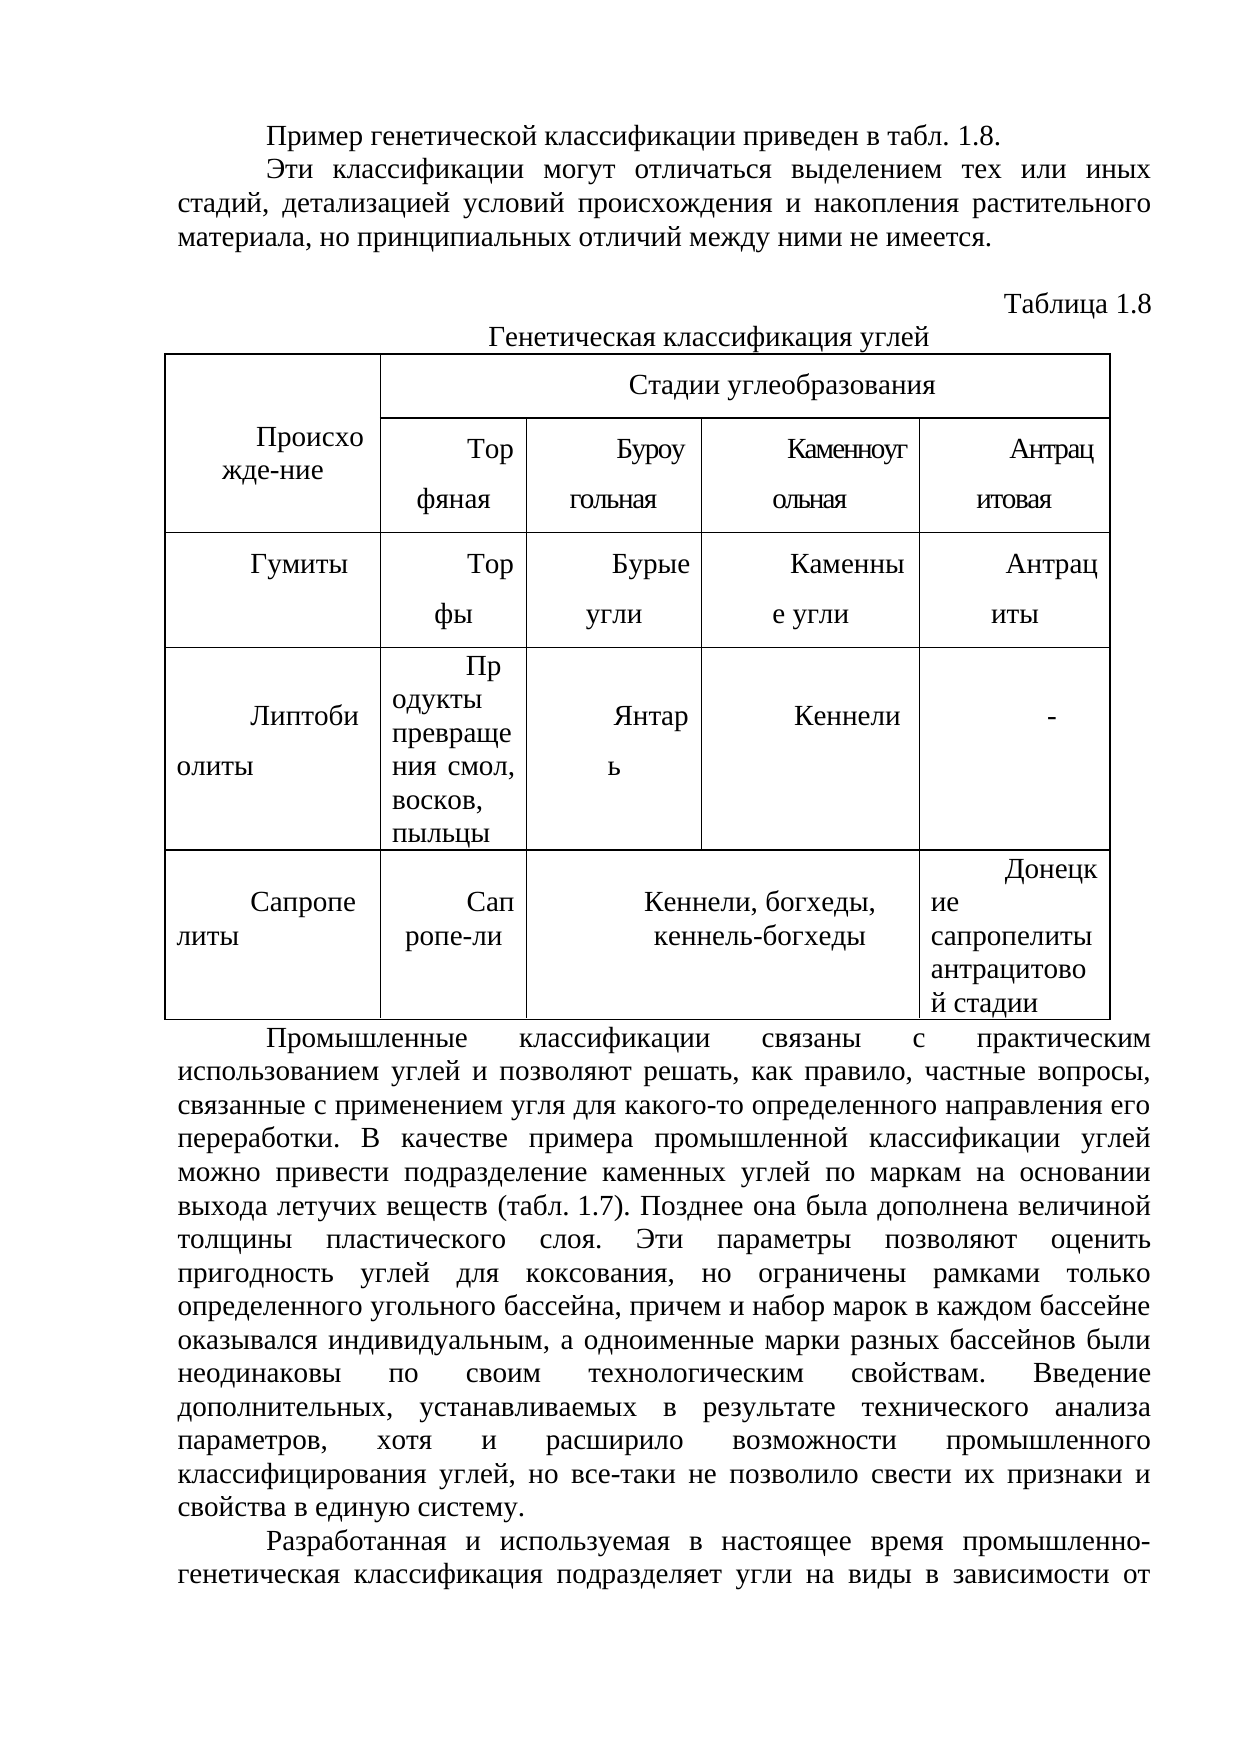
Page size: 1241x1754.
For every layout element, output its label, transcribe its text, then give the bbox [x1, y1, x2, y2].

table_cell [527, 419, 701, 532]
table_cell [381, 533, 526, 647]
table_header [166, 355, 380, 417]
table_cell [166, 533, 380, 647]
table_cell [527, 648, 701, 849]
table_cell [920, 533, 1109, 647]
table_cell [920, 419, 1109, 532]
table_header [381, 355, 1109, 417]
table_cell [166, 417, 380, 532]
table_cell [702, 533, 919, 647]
text Таблица 1.8 [177, 286, 1152, 319]
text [177, 1523, 1152, 1590]
text Эти классификации могут отличаться выделением тех или иных стадий, детализацией условий происхождения и накопления растительного материала, но принципиальных отличий между ними не имеется. [177, 152, 1152, 252]
text Пример генетической классификации приведен в табл. 1.8. [177, 118, 1152, 152]
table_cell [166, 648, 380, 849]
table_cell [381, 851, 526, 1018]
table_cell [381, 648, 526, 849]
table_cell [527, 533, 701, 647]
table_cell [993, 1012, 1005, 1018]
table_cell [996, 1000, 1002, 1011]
text Промышленные классификации связаны с практическим использованием углей и позволяют решать, как правило, частные вопросы, связанные с применением угля для какого-то определенного направления его переработки. В качестве примера промышленной классификации углей можно привести подразделение каменных углей по маркам на основании выхода летучих веществ (табл. 1.7). Позднее она была дополнена величиной толщины пластического слоя. Эти параметры позволяют оценить пригодность углей для коксования, но ограничены рамками только определенного угольного бассейна, причем и набор марок в каждом бассейне оказывался индивидуальным, а одноименные марки разных бассейнов были неодинаковы по своим технологическим свойствам. Введение дополнительных, устанавливаемых в результате технического анализа параметров, хотя и расширило возможности промышленного классифицирования углей, но все-таки не позволило свести их признаки и свойства в единую систему. [177, 1020, 1152, 1523]
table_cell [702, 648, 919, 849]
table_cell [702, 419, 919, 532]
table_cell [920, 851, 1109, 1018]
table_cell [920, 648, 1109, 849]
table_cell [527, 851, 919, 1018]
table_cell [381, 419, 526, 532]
text Генетическая классификация углей [177, 319, 1152, 353]
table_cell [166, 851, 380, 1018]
